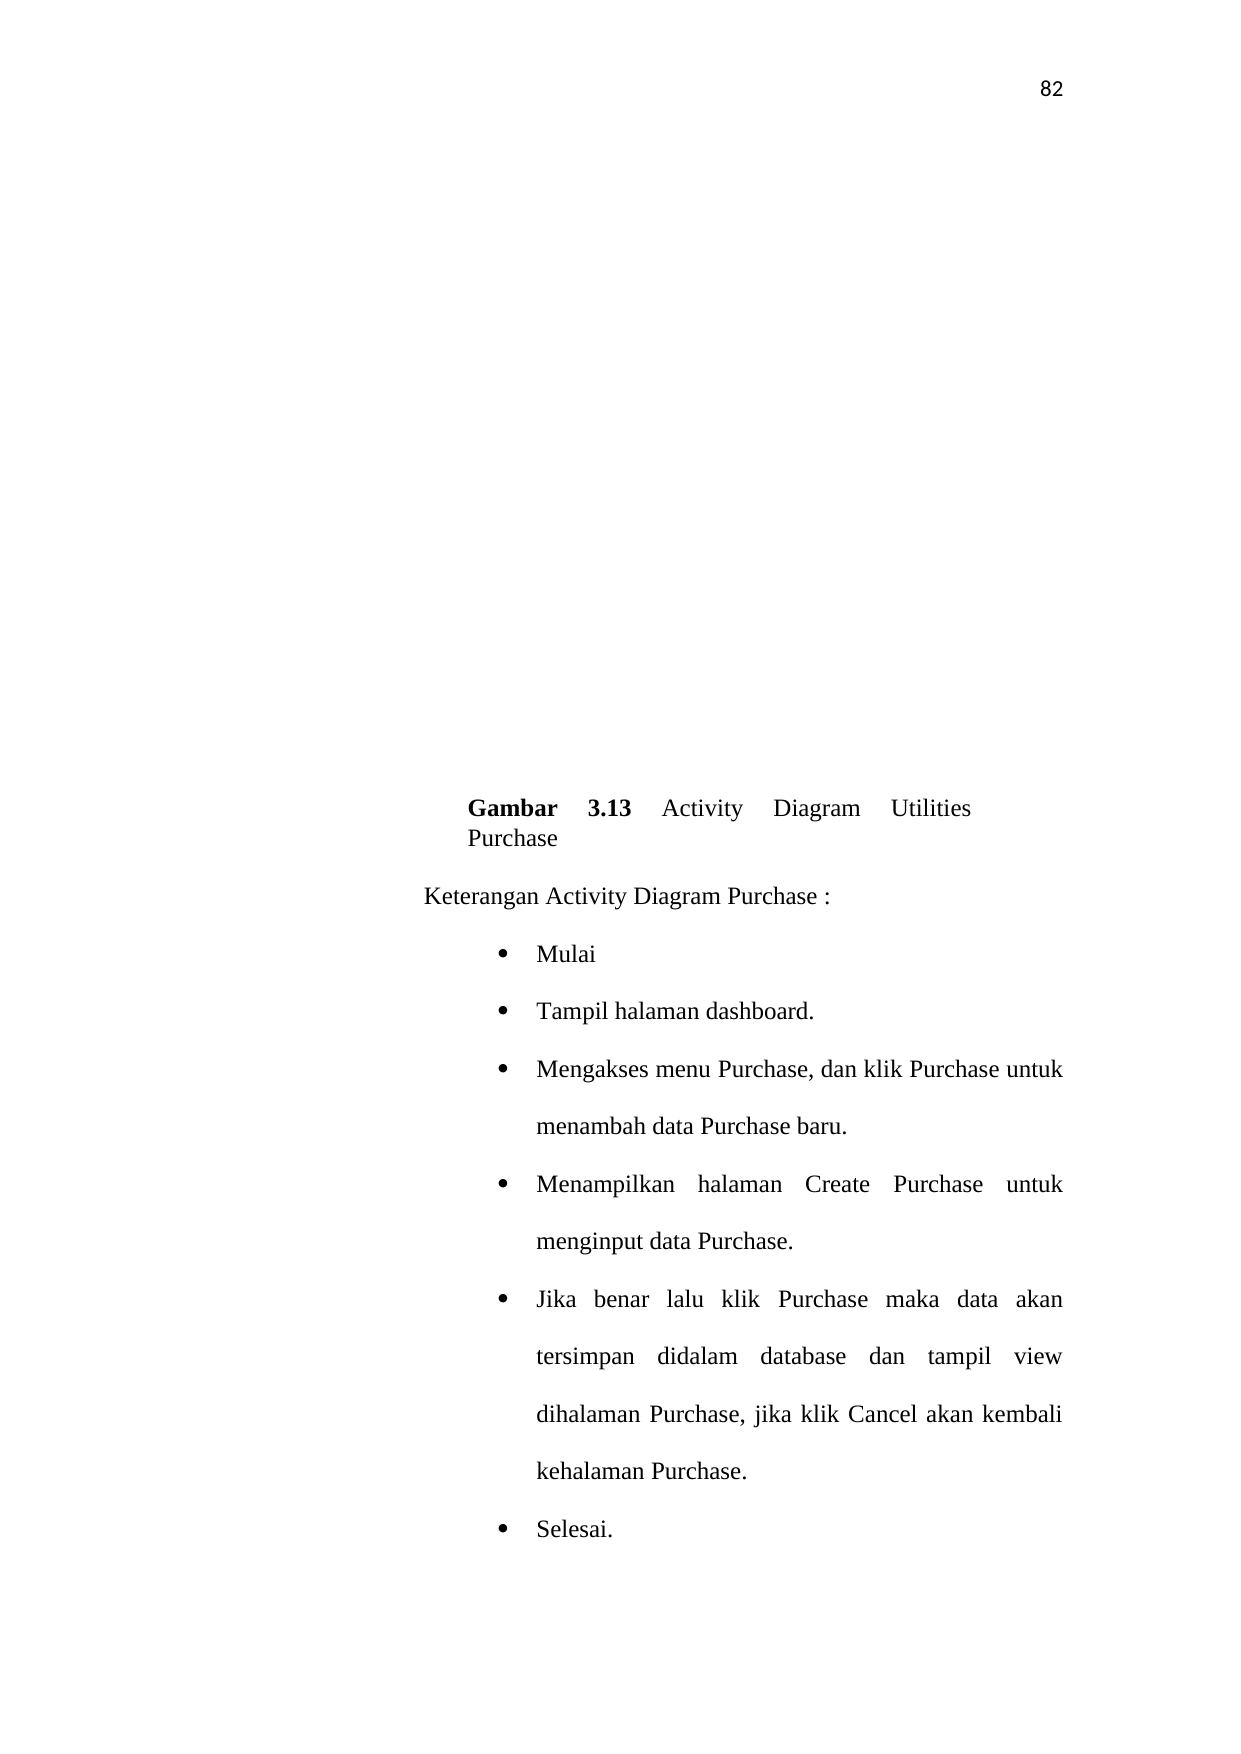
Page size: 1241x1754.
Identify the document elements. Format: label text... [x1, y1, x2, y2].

list Menampilkan halaman Create Purchase untuk menginput data Purchase. [499, 1169, 1063, 1255]
list Mengakses menu Purchase, dan klik Purchase untuk menambah data Purchase baru. [499, 1054, 1063, 1140]
list Selesai. [499, 1514, 1063, 1542]
list Tampil halaman dashboard. [499, 996, 1063, 1025]
list Mulai [499, 939, 1063, 967]
list Keterangan Activity Diagram Purchase : [424, 805, 1063, 910]
list Jika benar lalu klik Purchase maka data akan tersimpan didalam database dan tampil view dihalaman Purchase, jika klik Cancel akan kembali kehalaman Purchase. [499, 1284, 1063, 1485]
